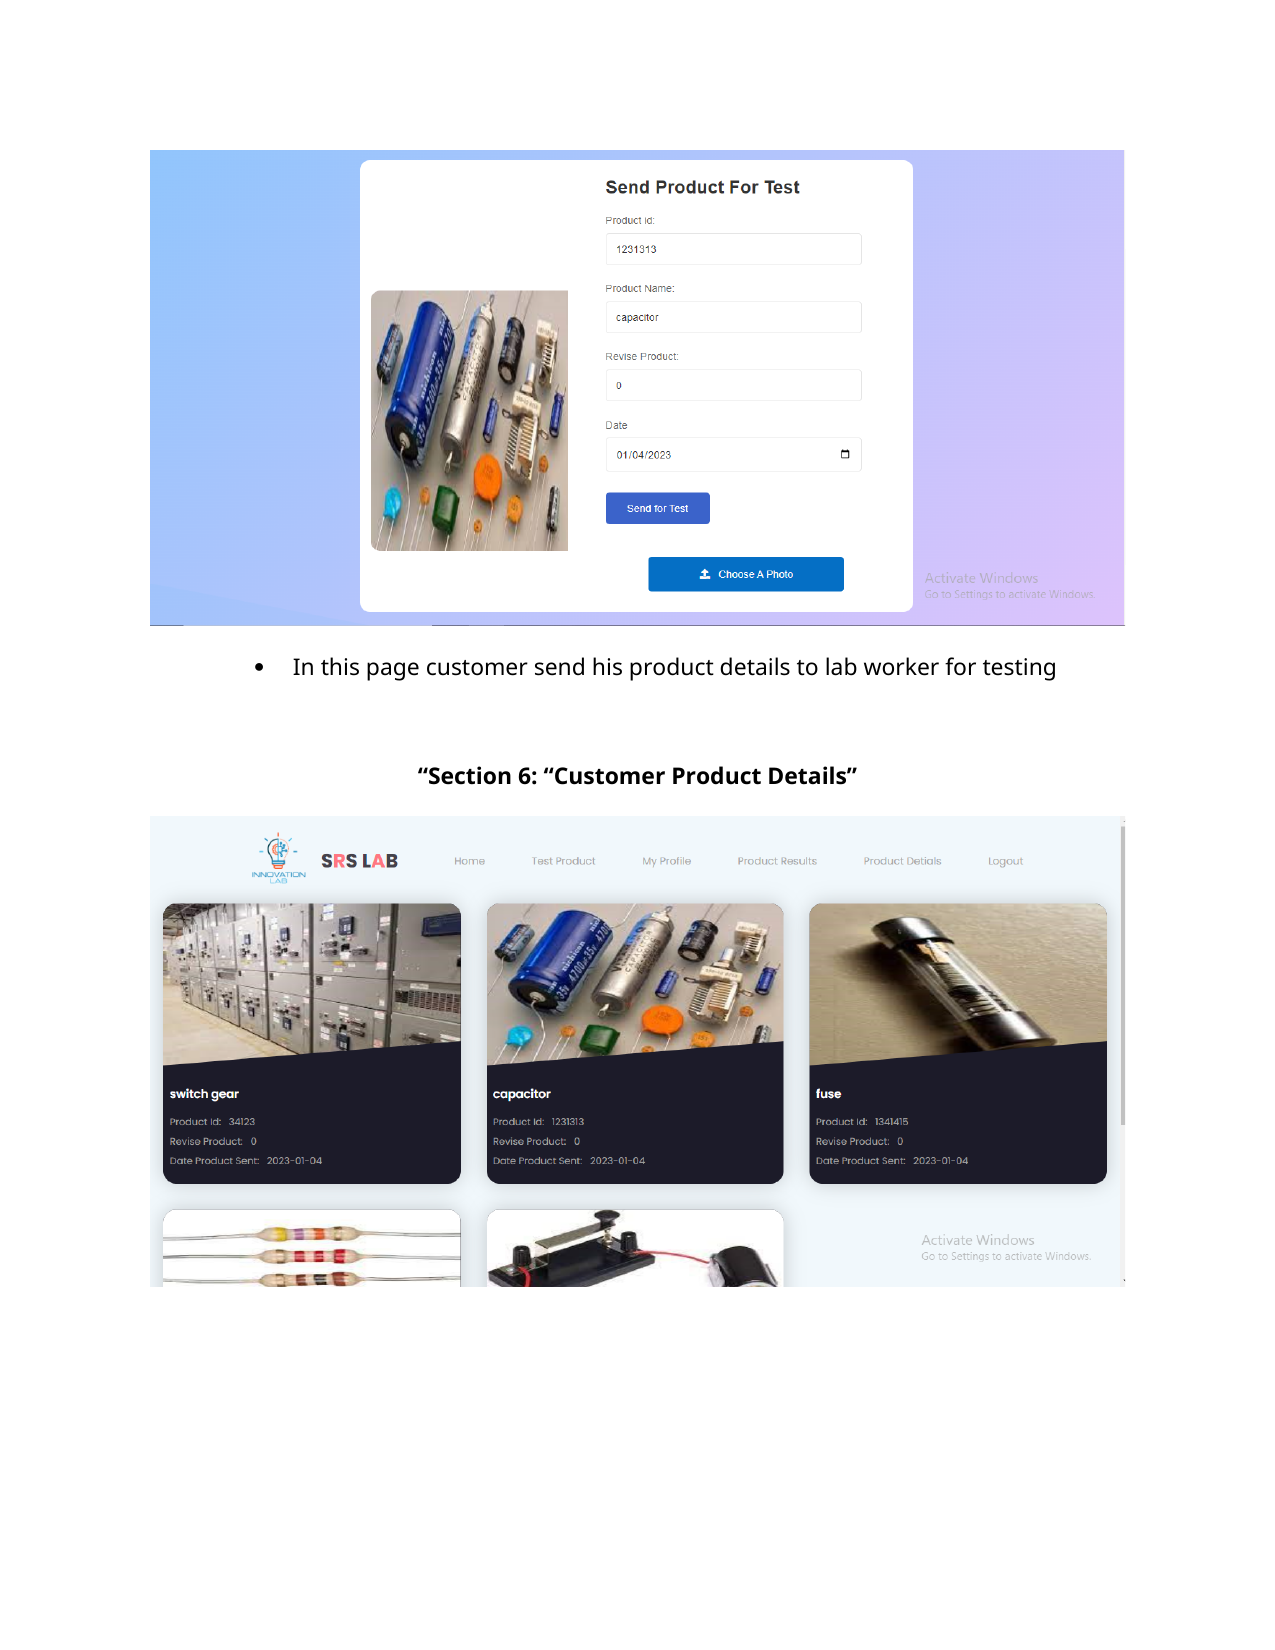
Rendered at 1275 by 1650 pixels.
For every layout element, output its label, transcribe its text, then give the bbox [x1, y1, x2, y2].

picture [150, 150, 1125, 626]
text “Section 6: “Customer Product Details” [150, 760, 1125, 791]
list In this page customer send his product details to lab worker for testing [187, 651, 1125, 682]
picture [150, 816, 1125, 1287]
